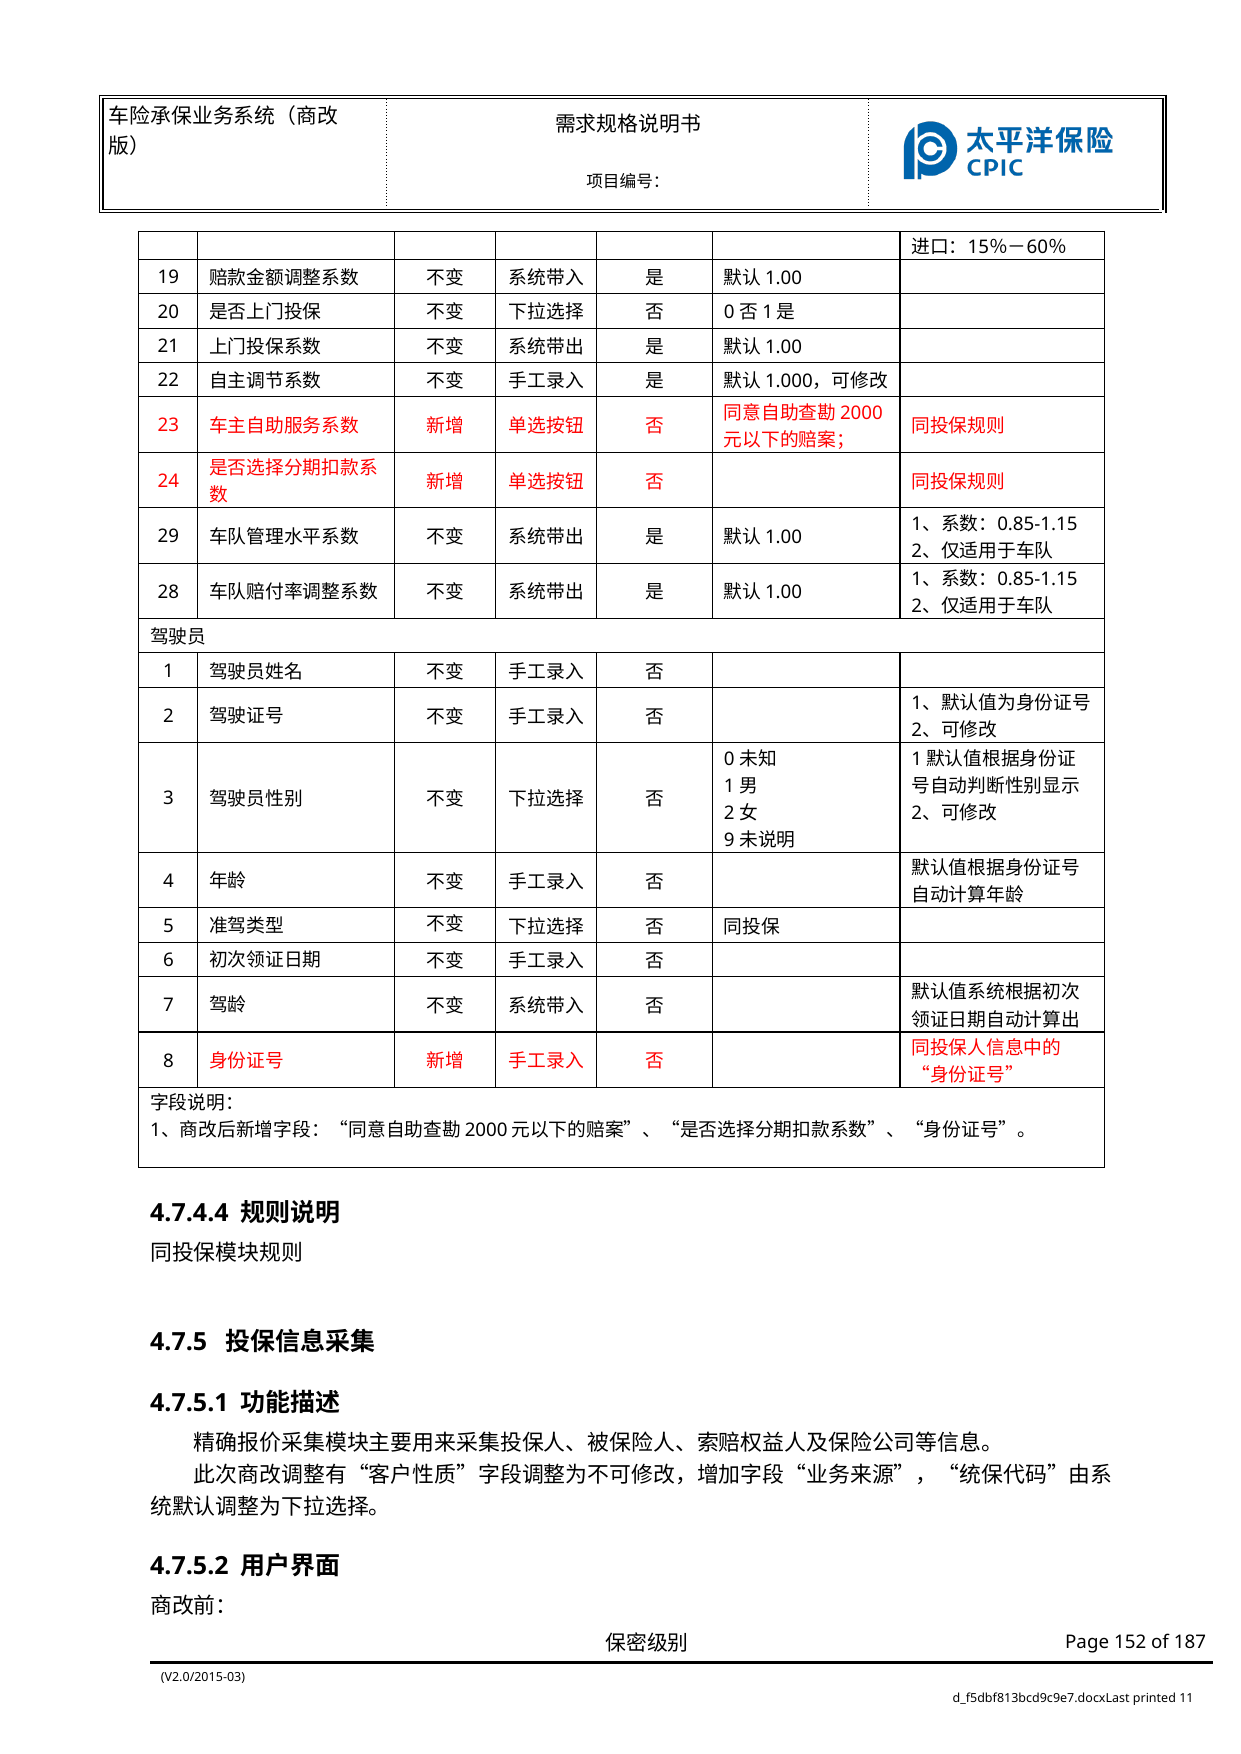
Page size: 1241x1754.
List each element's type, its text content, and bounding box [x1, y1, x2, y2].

subtitle 投保信息采集 [150, 1322, 1116, 1358]
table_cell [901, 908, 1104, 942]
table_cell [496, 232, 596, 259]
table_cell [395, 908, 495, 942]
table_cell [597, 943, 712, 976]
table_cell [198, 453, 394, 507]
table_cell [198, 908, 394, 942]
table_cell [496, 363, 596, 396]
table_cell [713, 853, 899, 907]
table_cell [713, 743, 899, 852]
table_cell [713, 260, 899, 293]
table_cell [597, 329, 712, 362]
subtitle 规则说明 [150, 1193, 1116, 1229]
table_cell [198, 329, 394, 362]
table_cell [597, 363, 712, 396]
subtitle 功能描述 [150, 1383, 1116, 1419]
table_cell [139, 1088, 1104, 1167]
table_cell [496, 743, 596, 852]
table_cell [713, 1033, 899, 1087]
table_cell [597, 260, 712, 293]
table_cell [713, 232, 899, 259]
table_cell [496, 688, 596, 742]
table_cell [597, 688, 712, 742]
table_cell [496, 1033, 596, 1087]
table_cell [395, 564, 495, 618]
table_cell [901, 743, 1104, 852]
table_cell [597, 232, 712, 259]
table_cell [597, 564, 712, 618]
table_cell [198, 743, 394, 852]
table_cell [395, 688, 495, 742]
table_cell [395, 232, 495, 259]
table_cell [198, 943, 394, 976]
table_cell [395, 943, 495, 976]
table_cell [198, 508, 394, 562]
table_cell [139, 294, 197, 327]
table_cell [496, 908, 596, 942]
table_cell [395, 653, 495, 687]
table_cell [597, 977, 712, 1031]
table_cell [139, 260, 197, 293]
subtitle 用户界面 [150, 1545, 1116, 1582]
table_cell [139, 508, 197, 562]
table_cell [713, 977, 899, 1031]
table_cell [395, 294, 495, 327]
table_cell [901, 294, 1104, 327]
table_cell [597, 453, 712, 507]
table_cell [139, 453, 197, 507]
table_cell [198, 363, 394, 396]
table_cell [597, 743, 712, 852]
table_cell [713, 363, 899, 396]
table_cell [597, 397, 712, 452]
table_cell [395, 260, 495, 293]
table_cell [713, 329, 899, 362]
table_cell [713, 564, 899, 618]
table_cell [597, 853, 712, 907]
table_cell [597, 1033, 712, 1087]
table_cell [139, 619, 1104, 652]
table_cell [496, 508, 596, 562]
text 商改前： [150, 1588, 1116, 1619]
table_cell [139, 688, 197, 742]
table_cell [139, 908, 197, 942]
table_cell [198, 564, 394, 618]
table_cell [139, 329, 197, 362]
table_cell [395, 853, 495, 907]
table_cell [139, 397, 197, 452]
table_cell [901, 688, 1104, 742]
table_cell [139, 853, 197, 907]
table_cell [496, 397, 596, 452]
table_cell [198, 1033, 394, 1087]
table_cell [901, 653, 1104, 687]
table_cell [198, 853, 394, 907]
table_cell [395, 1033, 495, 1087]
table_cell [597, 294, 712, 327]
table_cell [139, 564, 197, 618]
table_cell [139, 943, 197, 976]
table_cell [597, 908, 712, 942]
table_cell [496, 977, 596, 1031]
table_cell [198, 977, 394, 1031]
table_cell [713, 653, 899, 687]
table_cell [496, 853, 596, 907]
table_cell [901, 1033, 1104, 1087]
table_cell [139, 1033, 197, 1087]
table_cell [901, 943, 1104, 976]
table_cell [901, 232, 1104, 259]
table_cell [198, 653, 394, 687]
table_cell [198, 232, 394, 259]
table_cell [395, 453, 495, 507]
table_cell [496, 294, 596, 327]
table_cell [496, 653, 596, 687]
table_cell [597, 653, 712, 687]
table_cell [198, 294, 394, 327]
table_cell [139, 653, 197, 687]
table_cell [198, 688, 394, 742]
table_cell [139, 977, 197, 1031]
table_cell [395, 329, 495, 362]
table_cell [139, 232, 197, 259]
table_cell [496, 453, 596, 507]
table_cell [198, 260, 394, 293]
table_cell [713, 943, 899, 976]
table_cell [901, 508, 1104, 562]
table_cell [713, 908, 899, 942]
text 精确报价采集模块主要用来采集投保人、被保险人、索赔权益人及保险公司等信息。 [150, 1425, 1116, 1457]
text 此次商改调整有“客户性质”字段调整为不可修改，增加字段“业务来源”，“统保代码”由系统默认调整为下拉选择。 [150, 1457, 1116, 1520]
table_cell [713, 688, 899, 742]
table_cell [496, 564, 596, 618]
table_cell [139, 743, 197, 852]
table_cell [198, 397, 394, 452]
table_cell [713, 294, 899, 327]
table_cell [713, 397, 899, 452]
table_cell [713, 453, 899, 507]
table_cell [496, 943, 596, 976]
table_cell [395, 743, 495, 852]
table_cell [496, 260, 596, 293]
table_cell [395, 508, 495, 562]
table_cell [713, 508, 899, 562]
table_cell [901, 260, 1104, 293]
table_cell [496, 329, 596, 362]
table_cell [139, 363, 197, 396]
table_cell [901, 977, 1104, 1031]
picture [900, 117, 1117, 183]
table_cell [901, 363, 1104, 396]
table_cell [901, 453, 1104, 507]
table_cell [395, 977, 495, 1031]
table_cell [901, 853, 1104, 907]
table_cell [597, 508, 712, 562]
text 同投保模块规则 [150, 1235, 1116, 1267]
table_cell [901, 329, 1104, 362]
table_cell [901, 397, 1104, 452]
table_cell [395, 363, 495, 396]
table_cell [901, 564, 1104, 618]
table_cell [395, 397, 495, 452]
